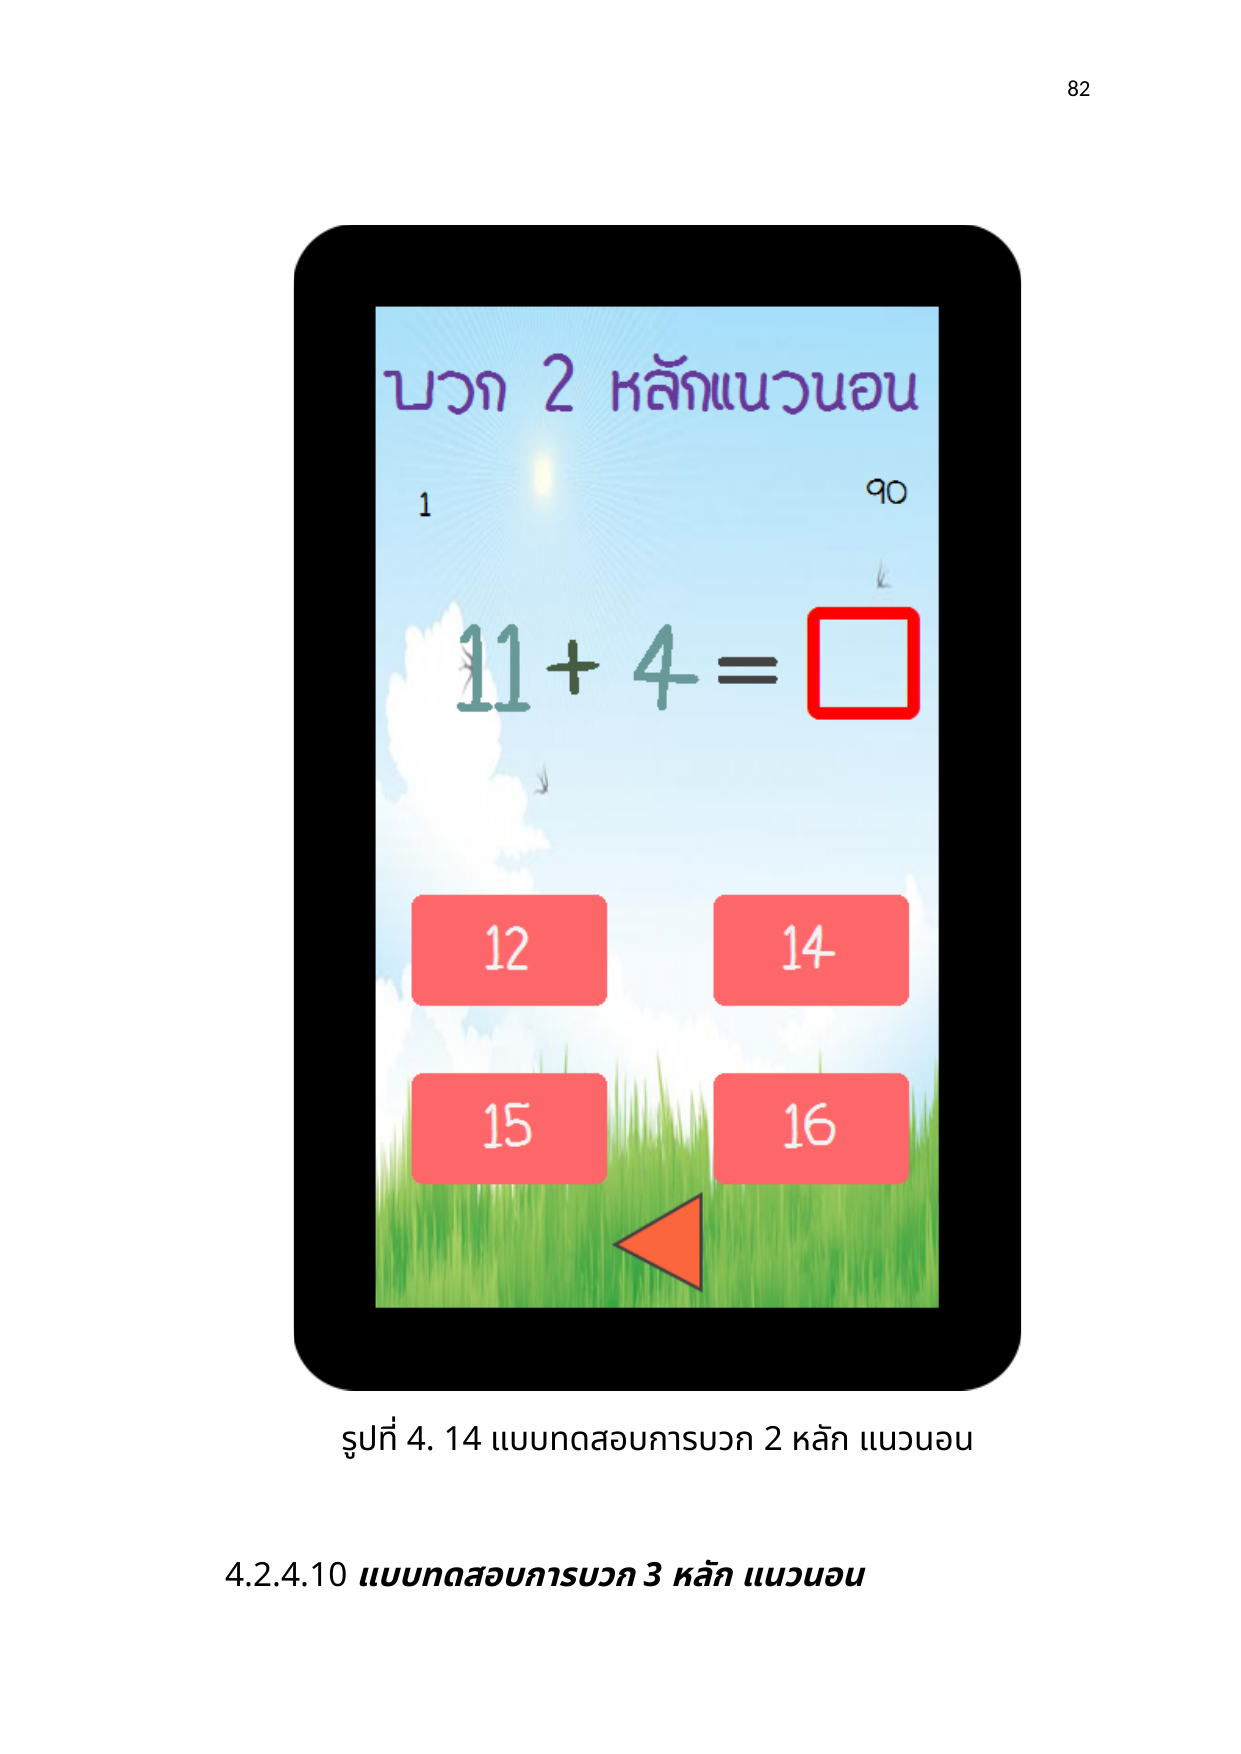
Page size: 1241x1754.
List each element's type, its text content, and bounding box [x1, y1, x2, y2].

text รูปที่ 4. 14 แบบทดสอบการบวก 2 หลัก แนวนอน [225, 1415, 1090, 1466]
picture [293, 225, 1022, 1391]
subtitle 4.2.4.10 แบบทดสอบการบวก 3 หลัก แนวนอน [225, 1551, 1090, 1602]
